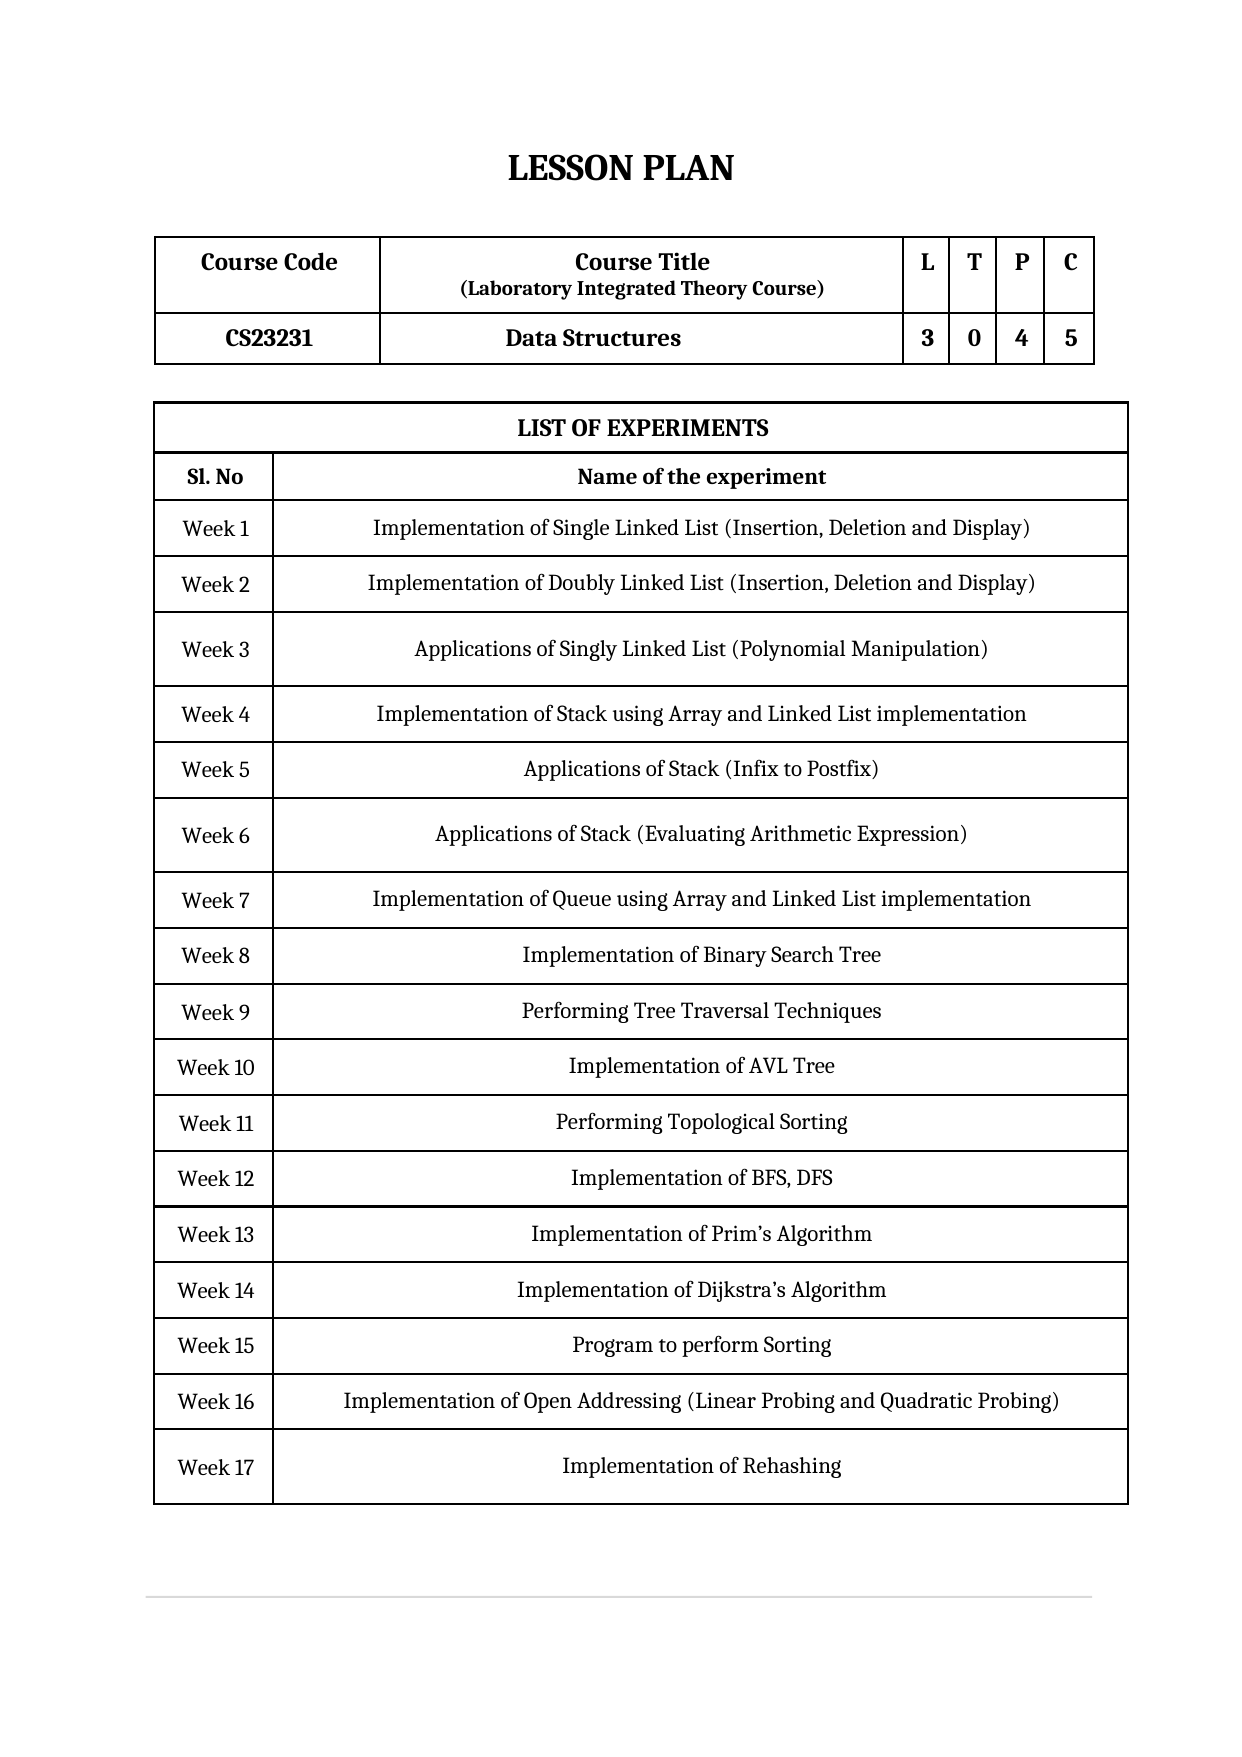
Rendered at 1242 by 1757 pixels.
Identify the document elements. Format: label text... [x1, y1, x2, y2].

table_cell Implementation of Rehashing [274, 1430, 1127, 1503]
table_cell Week 15 [155, 1319, 272, 1373]
table_cell Performing Topological Sorting [274, 1096, 1127, 1149]
table_cell CS23231 [156, 314, 379, 362]
table_cell Sl. No [155, 454, 272, 499]
table_cell Week 4 [155, 687, 272, 741]
table_cell Implementation of Queue using Array and Linked List implementation [274, 873, 1127, 927]
table_header P [997, 238, 1043, 312]
table_cell Week 6 [155, 799, 272, 871]
text LESSON PLAN [123, 147, 1119, 190]
table_cell Data Structures [381, 314, 902, 362]
table_cell Implementation of BFS, DFS [274, 1152, 1127, 1205]
table_header Course Title (Laboratory Integrated Theory Course) [381, 238, 902, 312]
table_cell Program to perform Sorting [274, 1319, 1127, 1373]
table_cell Week 10 [155, 1040, 272, 1094]
table_cell Week 9 [155, 985, 272, 1038]
table_header LIST OF EXPERIMENTS [155, 404, 1127, 451]
table_cell Week 14 [155, 1263, 272, 1317]
table_cell Implementation of Single Linked List (Insertion, Deletion and Display) [274, 501, 1127, 555]
table_cell Week 16 [155, 1375, 272, 1428]
table_cell Week 3 [155, 613, 272, 685]
table_cell Applications of Stack (Evaluating Arithmetic Expression) [274, 799, 1127, 871]
table_cell Week 7 [155, 873, 272, 927]
table_cell 3 [904, 314, 948, 362]
table_cell Implementation of Dijkstra’s Algorithm [274, 1263, 1127, 1317]
table_cell Implementation of Binary Search Tree [274, 929, 1127, 982]
table_cell Implementation of Doubly Linked List (Insertion, Deletion and Display) [274, 557, 1127, 611]
table_cell 0 [950, 314, 995, 362]
table_cell Week 12 [155, 1152, 272, 1205]
table_cell Implementation of Stack using Array and Linked List implementation [274, 687, 1127, 741]
table_cell 5 [1045, 314, 1093, 362]
table_cell Applications of Singly Linked List (Polynomial Manipulation) [274, 613, 1127, 685]
table_header T [950, 238, 995, 312]
table_cell 4 [997, 314, 1043, 362]
table_cell Week 11 [155, 1096, 272, 1149]
table_cell Name of the experiment [274, 454, 1127, 499]
table_cell Week 2 [155, 557, 272, 611]
table_header L [904, 238, 948, 312]
table_cell Week 13 [155, 1208, 272, 1261]
table_cell Week 1 [155, 501, 272, 555]
table_cell Week 5 [155, 743, 272, 797]
table_cell Implementation of Prim’s Algorithm [274, 1208, 1127, 1261]
table_cell Implementation of AVL Tree [274, 1040, 1127, 1094]
table_cell Week 8 [155, 929, 272, 982]
table_header Course Code [156, 238, 379, 312]
table_cell Performing Tree Traversal Techniques [274, 985, 1127, 1038]
table_cell Implementation of Open Addressing (Linear Probing and Quadratic Probing) [274, 1375, 1127, 1428]
table_header C [1045, 238, 1093, 312]
table_cell Applications of Stack (Infix to Postfix) [274, 743, 1127, 797]
table_cell Week 17 [155, 1430, 272, 1503]
